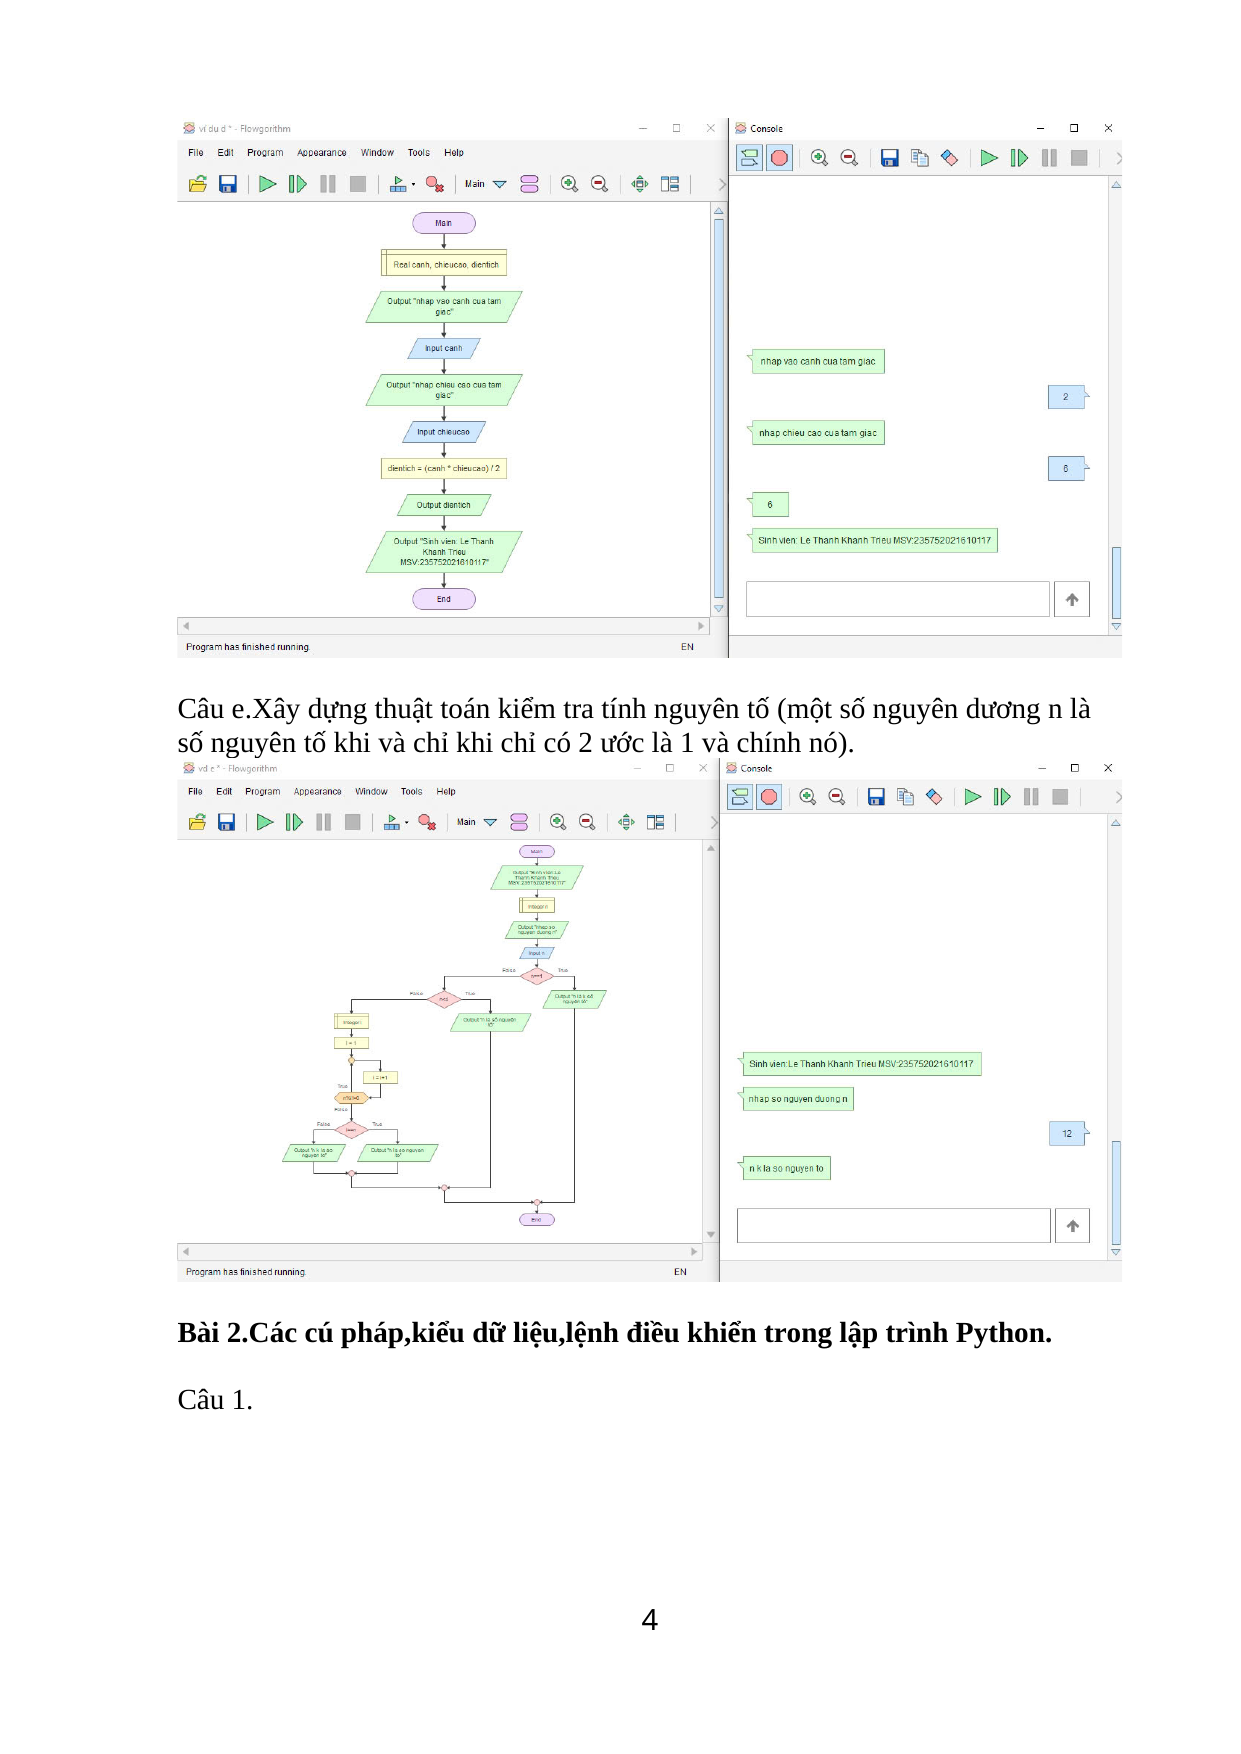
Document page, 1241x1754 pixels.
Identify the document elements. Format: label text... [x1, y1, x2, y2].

picture [177, 118, 1123, 658]
text Bài 2.Các cú pháp,kiểu dữ liệu,lệnh điều khiển trong lập trình Python. [177, 1315, 1122, 1348]
text Câu e.Xây dựng thuật toán kiểm tra tính nguyên tố (một số nguyên dương n là số nguyên tố khi và chỉ khi chỉ có 2 ước là 1 và chính nó). [177, 691, 1122, 758]
picture [177, 758, 1123, 1282]
text Câu 1. [177, 1382, 1122, 1416]
